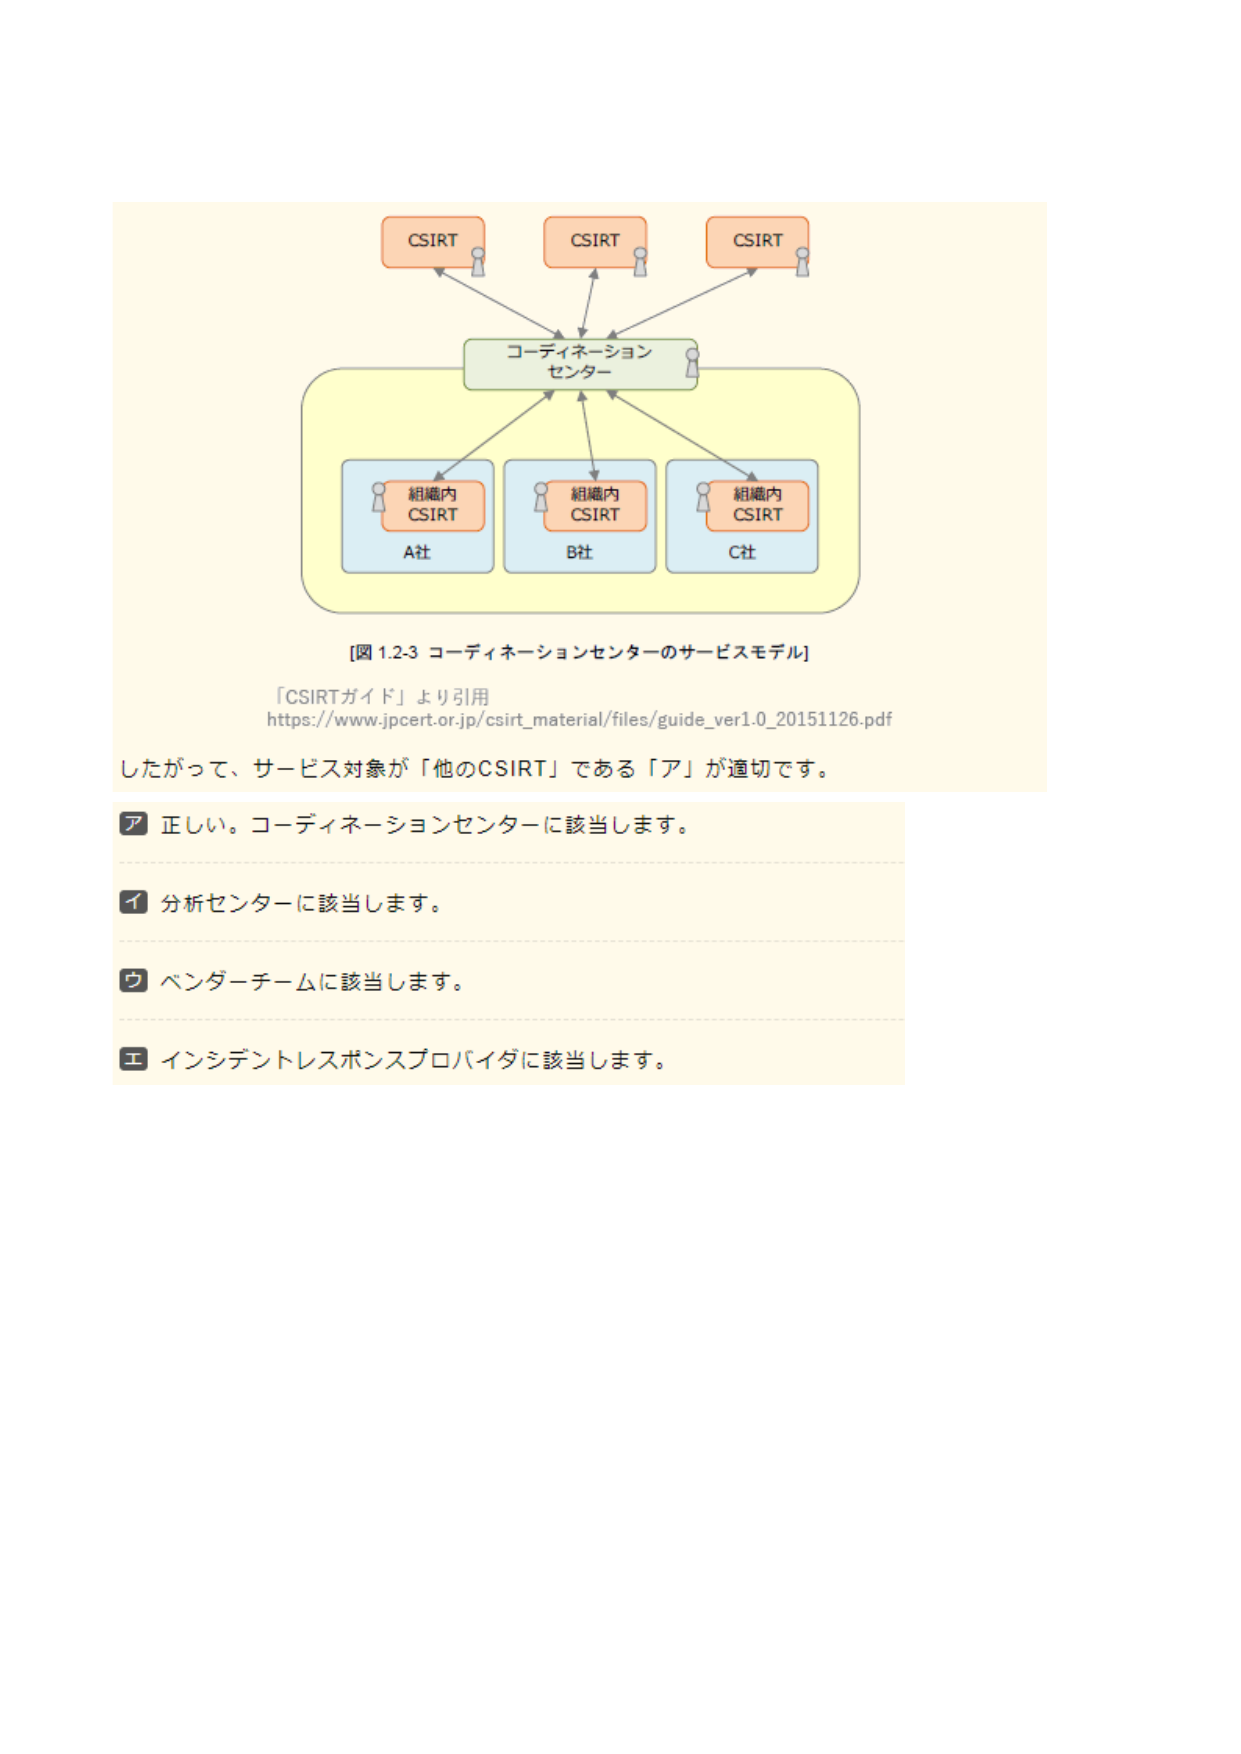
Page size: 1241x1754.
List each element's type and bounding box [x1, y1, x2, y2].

picture [112, 802, 905, 1085]
picture [112, 202, 1047, 792]
